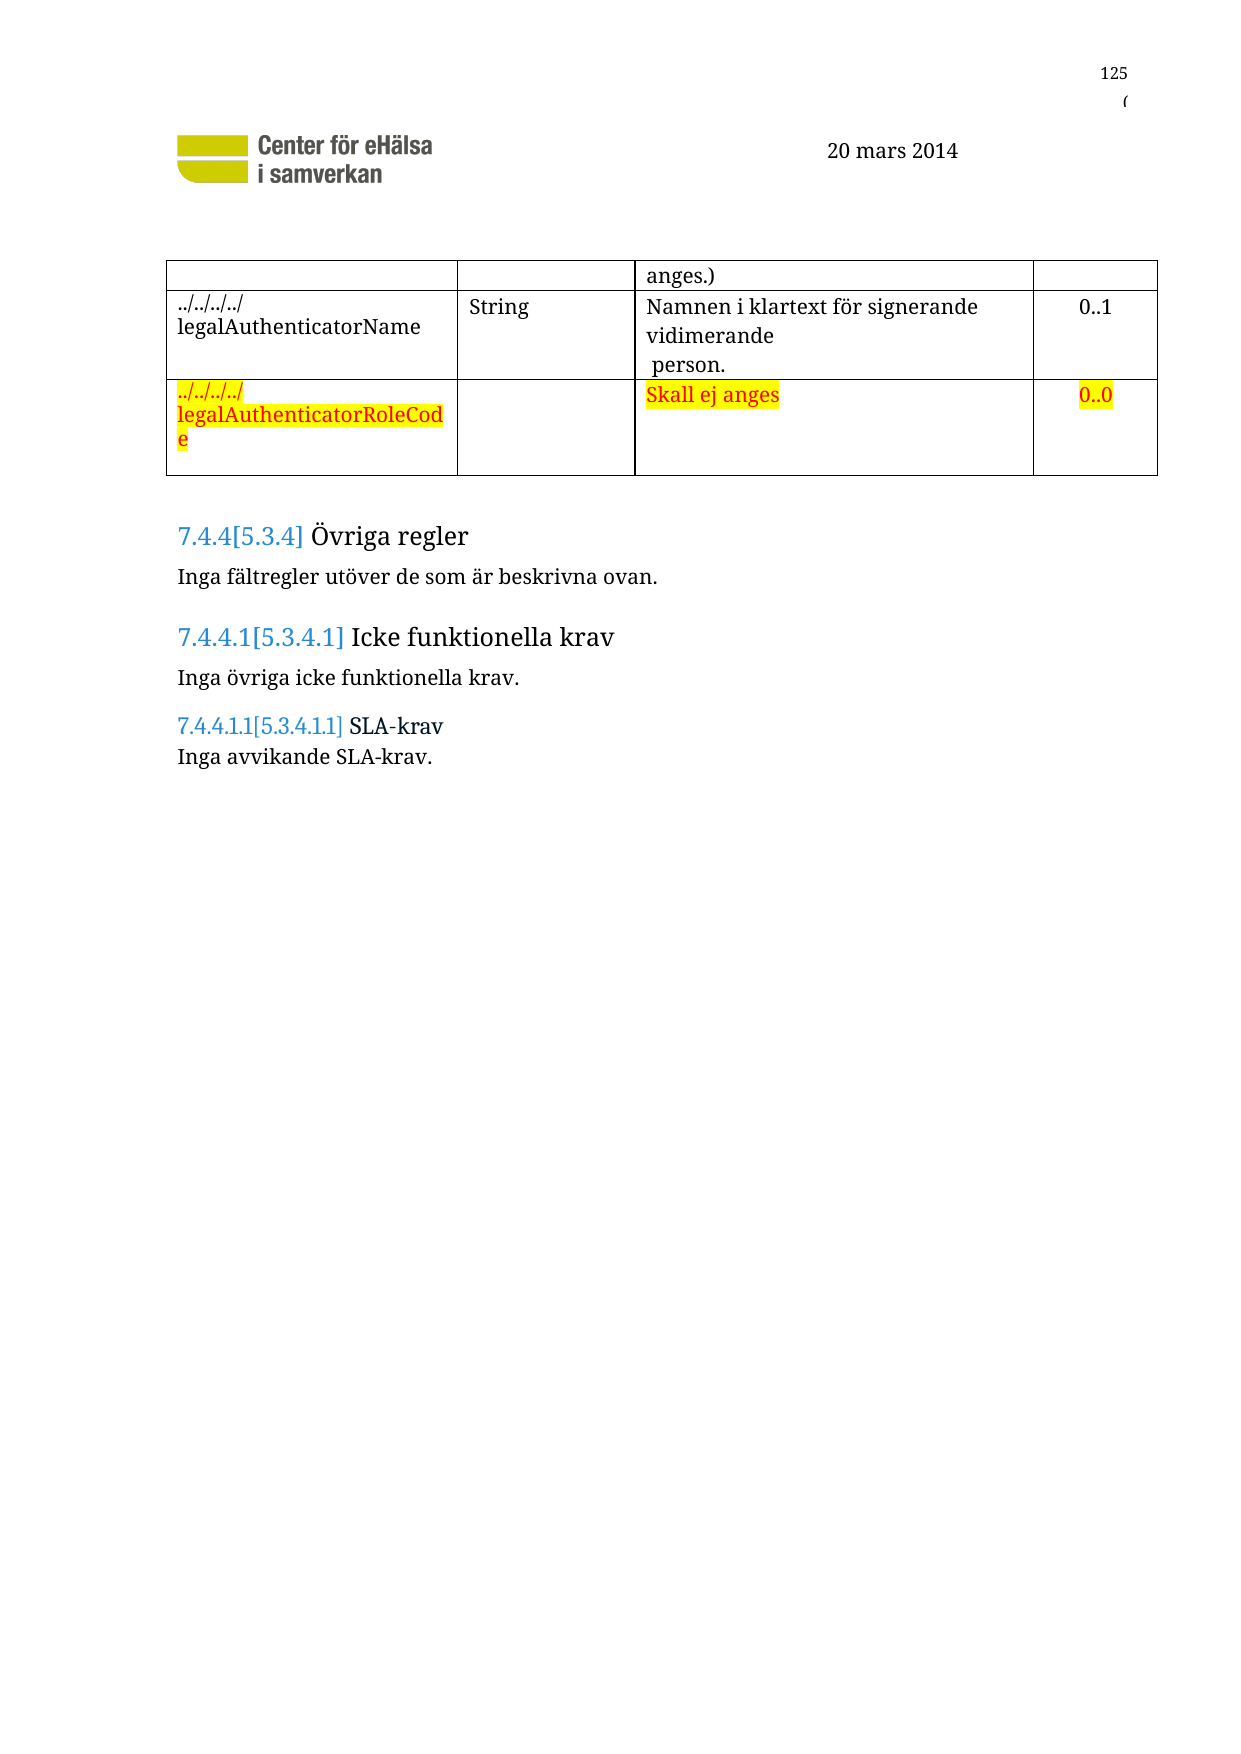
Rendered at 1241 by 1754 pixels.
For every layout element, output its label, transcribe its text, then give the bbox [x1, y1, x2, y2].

picture [177, 135, 432, 183]
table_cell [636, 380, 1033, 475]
text Inga fältregler utöver de som är beskrivna ovan. [177, 561, 1081, 590]
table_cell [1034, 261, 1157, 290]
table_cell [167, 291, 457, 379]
subtitle SLA-krav [177, 712, 1081, 741]
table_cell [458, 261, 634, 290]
text Inga avvikande SLA-krav. [177, 741, 1081, 770]
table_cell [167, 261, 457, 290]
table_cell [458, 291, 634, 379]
subtitle Icke funktionella krav [177, 619, 1081, 653]
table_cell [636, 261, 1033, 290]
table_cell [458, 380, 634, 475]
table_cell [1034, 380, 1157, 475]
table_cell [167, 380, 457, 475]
text Inga övriga icke funktionella krav. [177, 662, 1081, 691]
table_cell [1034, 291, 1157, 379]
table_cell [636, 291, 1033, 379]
subtitle Övriga regler [177, 519, 1081, 553]
